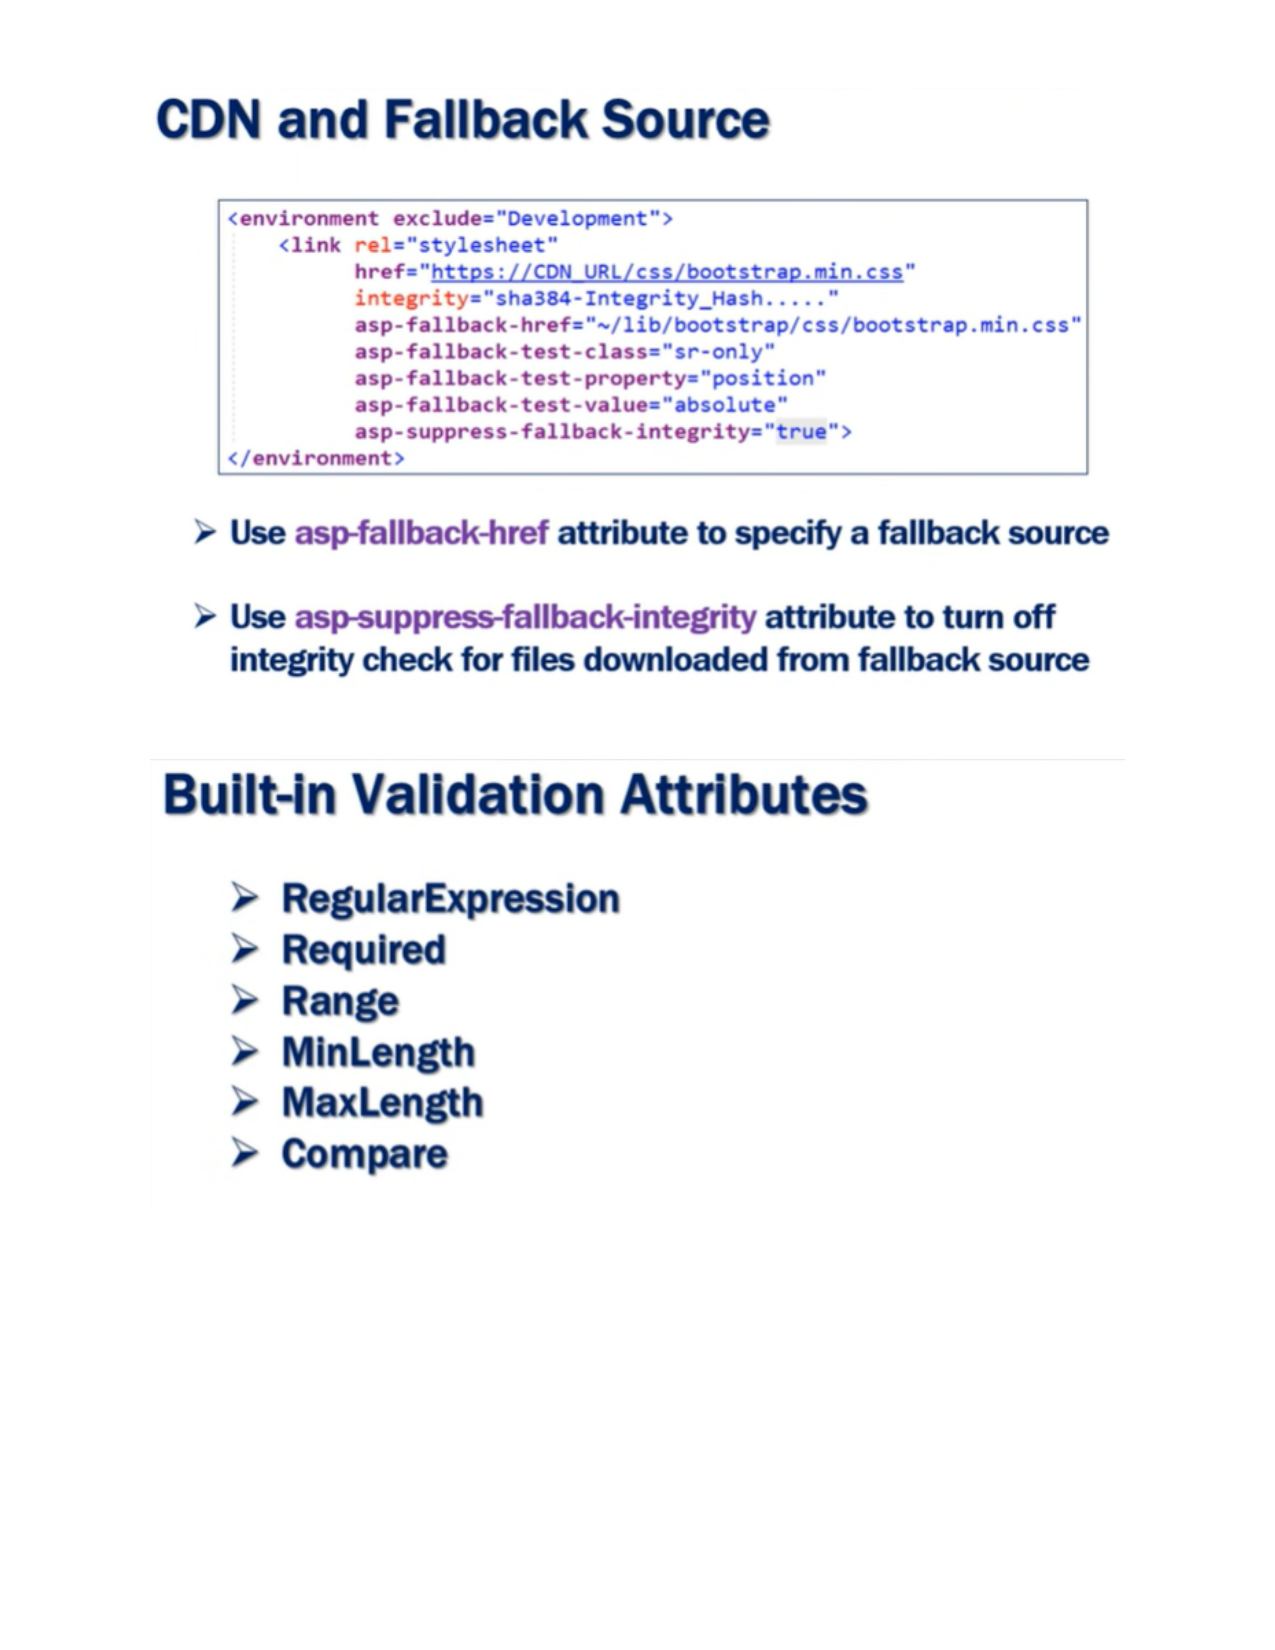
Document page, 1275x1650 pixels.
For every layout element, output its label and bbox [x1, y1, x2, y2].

picture [150, 759, 1125, 1210]
picture [150, 88, 1125, 694]
